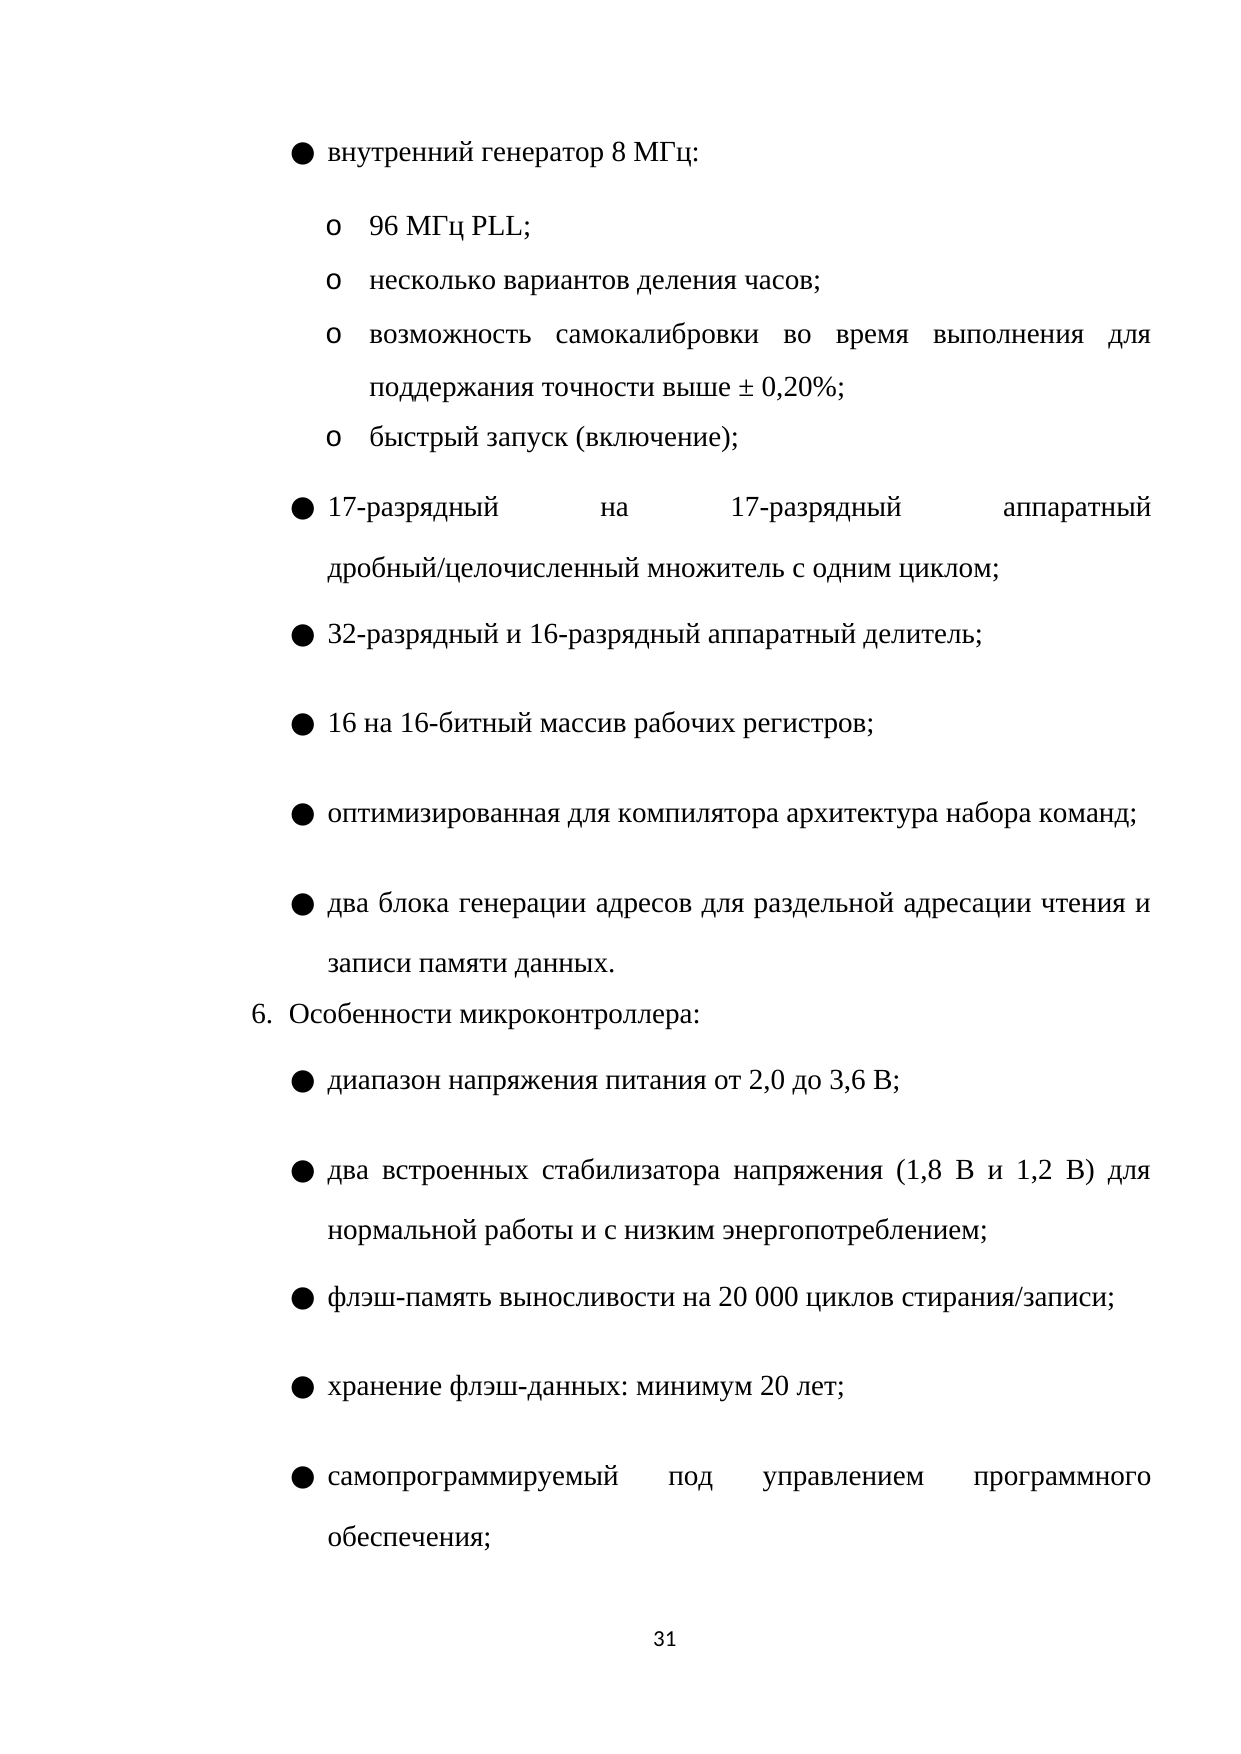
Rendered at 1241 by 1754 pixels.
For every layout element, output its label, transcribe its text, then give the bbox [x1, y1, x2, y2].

list быстрый запуск (включение); [325, 419, 1152, 455]
list самопрограммируемый под управлением программного обеспечения; [290, 1442, 1152, 1552]
list 17-разрядный на 17-разрядный аппаратный дробный/целочисленный множитель с одним циклом; [290, 473, 1152, 583]
list флэш-память выносливости на 20 000 циклов стирания/записи; [290, 1263, 1152, 1323]
list внутренний генератор 8 МГц: [290, 118, 1152, 178]
list возможность самокалибровки во время выполнения для поддержания точности выше ± 0,20%; [325, 316, 1152, 402]
list диапазон напряжения питания от 2,0 до 3,6 В; [290, 1046, 1152, 1106]
list два встроенных стабилизатора напряжения (1,8 В и 1,2 В) для нормальной работы и с низким энергопотреблением; [290, 1136, 1152, 1246]
list Особенности микроконтроллера: [251, 996, 1152, 1029]
list оптимизированная для компилятора архитектура набора команд; [290, 779, 1152, 839]
list 96 МГц PLL; [325, 208, 1152, 244]
list 32-разрядный и 16-разрядный аппаратный делитель; [290, 600, 1152, 660]
list два блока генерации адресов для раздельной адресации чтения и записи памяти данных. [290, 869, 1152, 979]
list хранение флэш-данных: минимум 20 лет; [290, 1352, 1152, 1412]
list 16 на 16-битный массив рабочих регистров; [290, 690, 1152, 749]
list несколько вариантов деления часов; [325, 262, 1152, 298]
